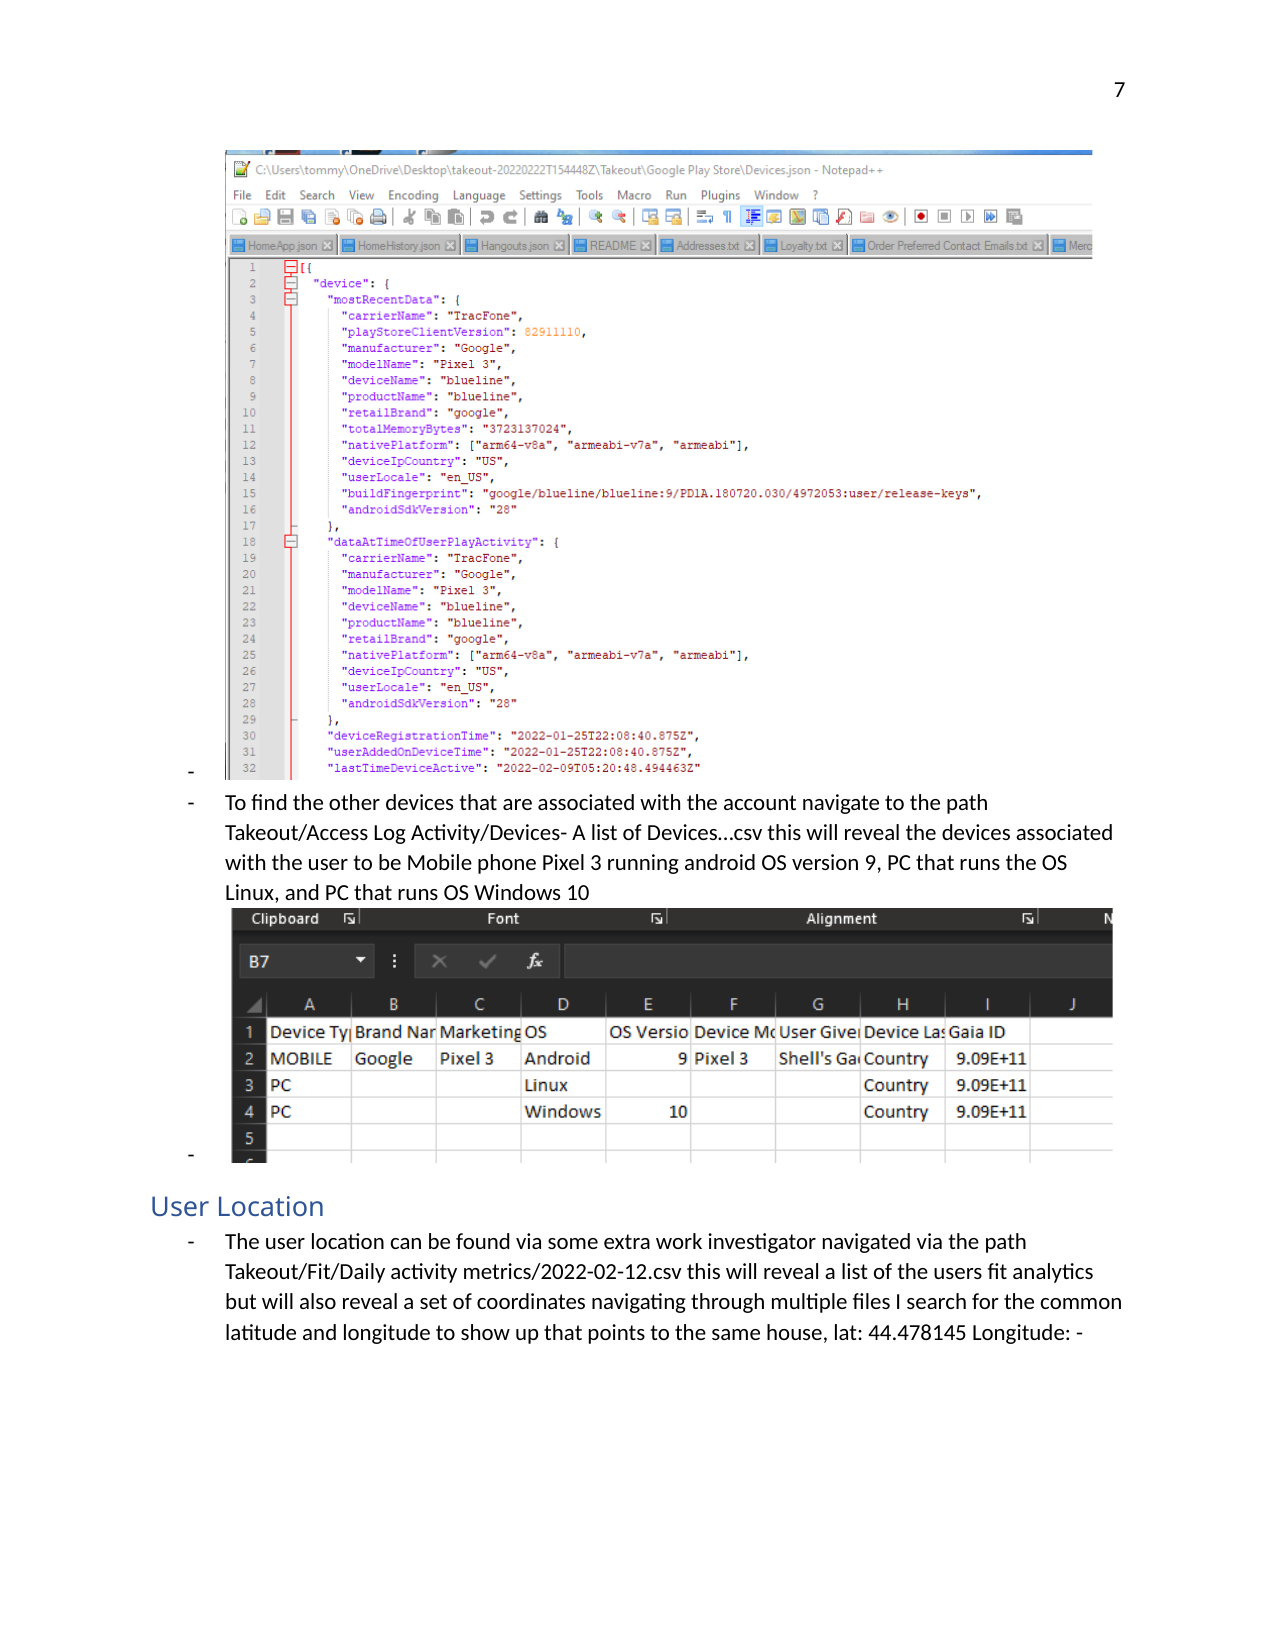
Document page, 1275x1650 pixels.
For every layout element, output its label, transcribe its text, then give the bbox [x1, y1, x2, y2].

list To find the other devices that are associated with the account navigate to the path Takeout/Access Log Activity/Devices- A list of Devices…csv this will reveal the devices associated with the user to be Mobile phone Pixel 3 running android OS version 9, PC that runs the OS Linux, and PC that runs OS Windows 10 [187, 788, 1125, 906]
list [187, 1227, 1125, 1346]
subtitle User Location [150, 1187, 1125, 1224]
picture [225, 150, 1093, 780]
picture [225, 908, 1113, 1163]
